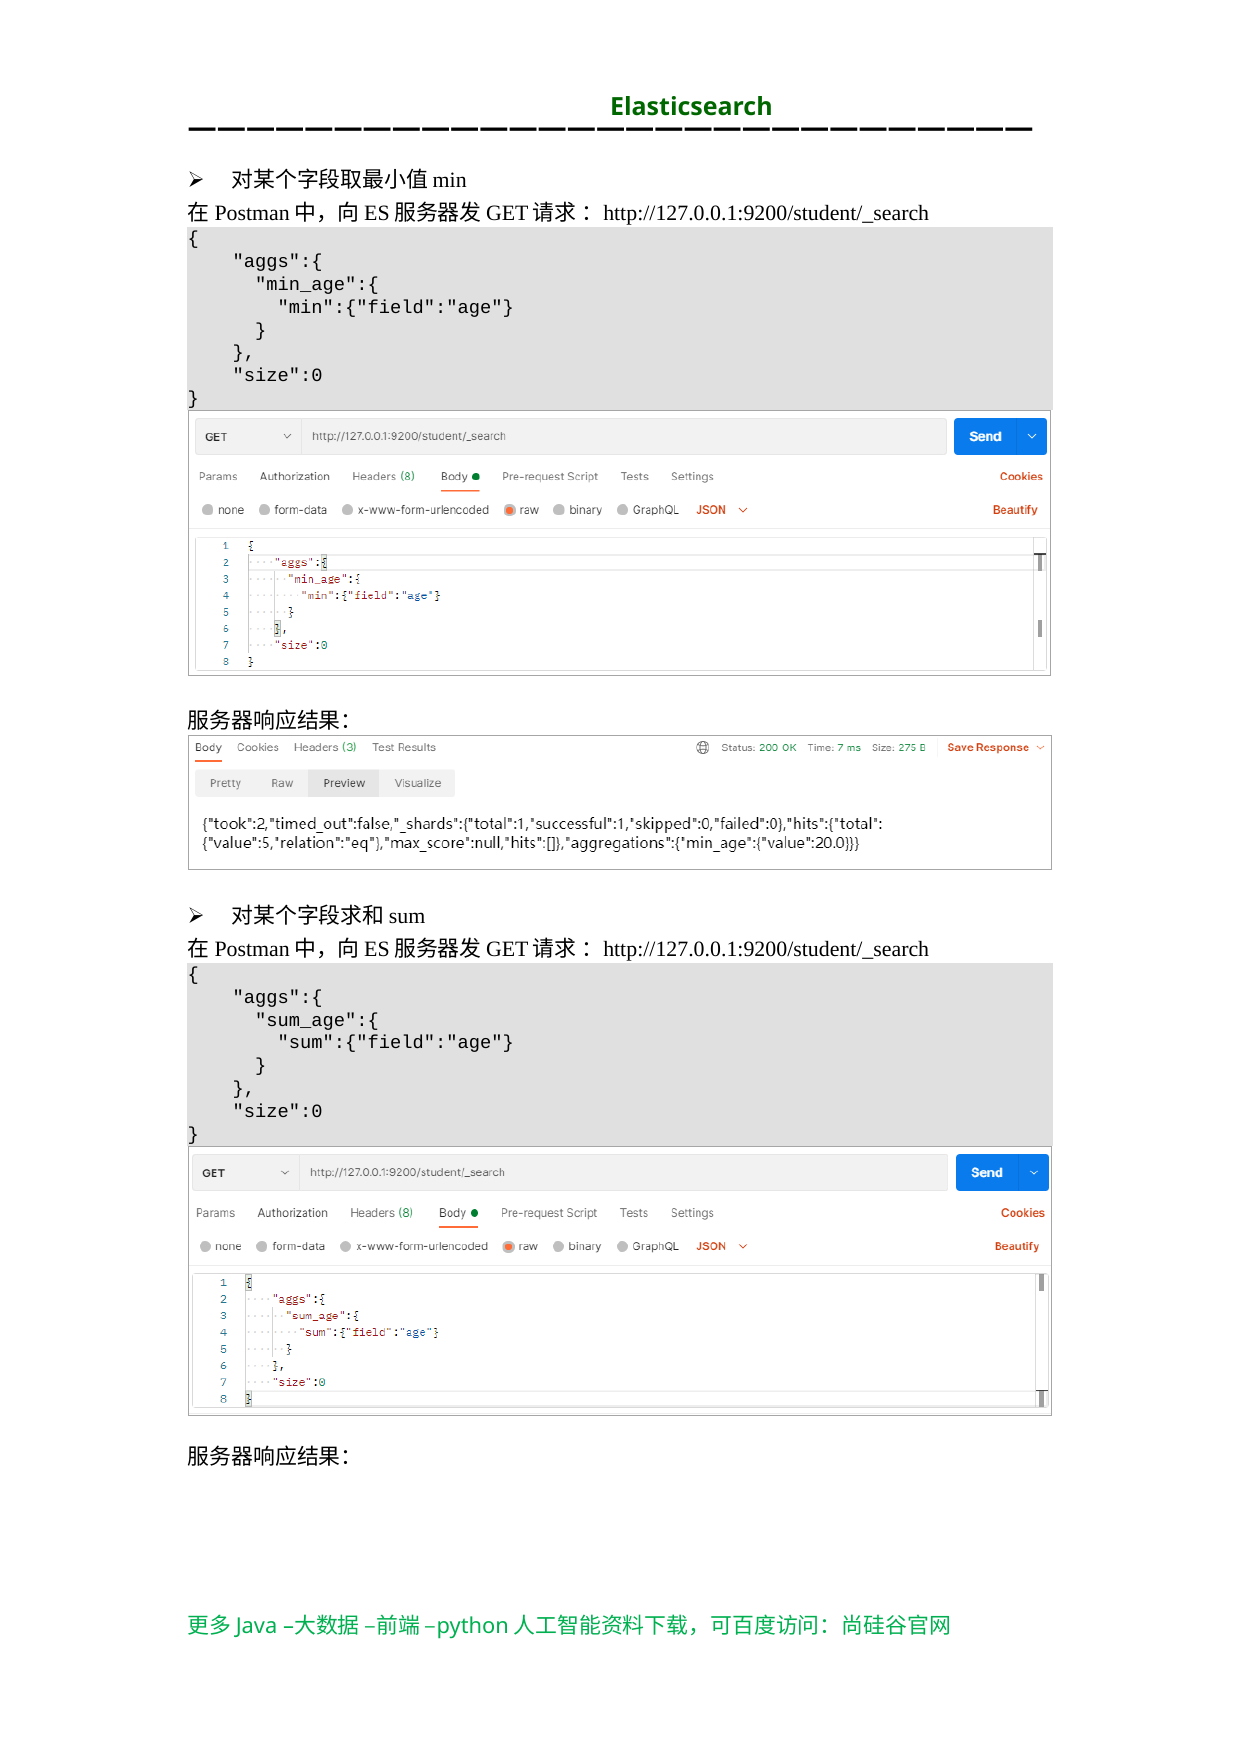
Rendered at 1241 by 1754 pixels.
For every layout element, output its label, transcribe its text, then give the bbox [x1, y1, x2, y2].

text } [187, 1123, 1053, 1146]
text "aggs":{ [187, 250, 1053, 273]
list 对某个字段求和sum [187, 898, 1053, 930]
text 在 Postman中，向ES服务器发GET请求 ：http://127.0.0.1:9200/student/_search [187, 930, 1053, 963]
text } [187, 1054, 1053, 1077]
text "size":0 [187, 364, 1053, 387]
text "min":{"field":"age"} [187, 296, 1053, 319]
picture [189, 1147, 1051, 1415]
text "sum_age":{ [187, 1009, 1053, 1032]
text } [187, 387, 1053, 410]
text 服务器响应结果： [187, 703, 1053, 735]
text 服务器响应结果： [187, 1439, 1053, 1471]
text } [187, 319, 1053, 342]
text "aggs":{ [187, 986, 1053, 1009]
picture [189, 411, 1050, 675]
text "min_age":{ [187, 273, 1053, 296]
list 对某个字段取最小值min [187, 162, 1053, 194]
text { [187, 963, 1053, 986]
text }, [187, 1077, 1053, 1100]
text "sum":{"field":"age"} [187, 1032, 1053, 1054]
picture [189, 736, 1051, 869]
text }, [187, 342, 1053, 364]
text { [187, 227, 1053, 250]
text "size":0 [187, 1100, 1053, 1123]
text 在 Postman中，向ES服务器发GET请求 ：http://127.0.0.1:9200/student/_search [187, 194, 1053, 227]
